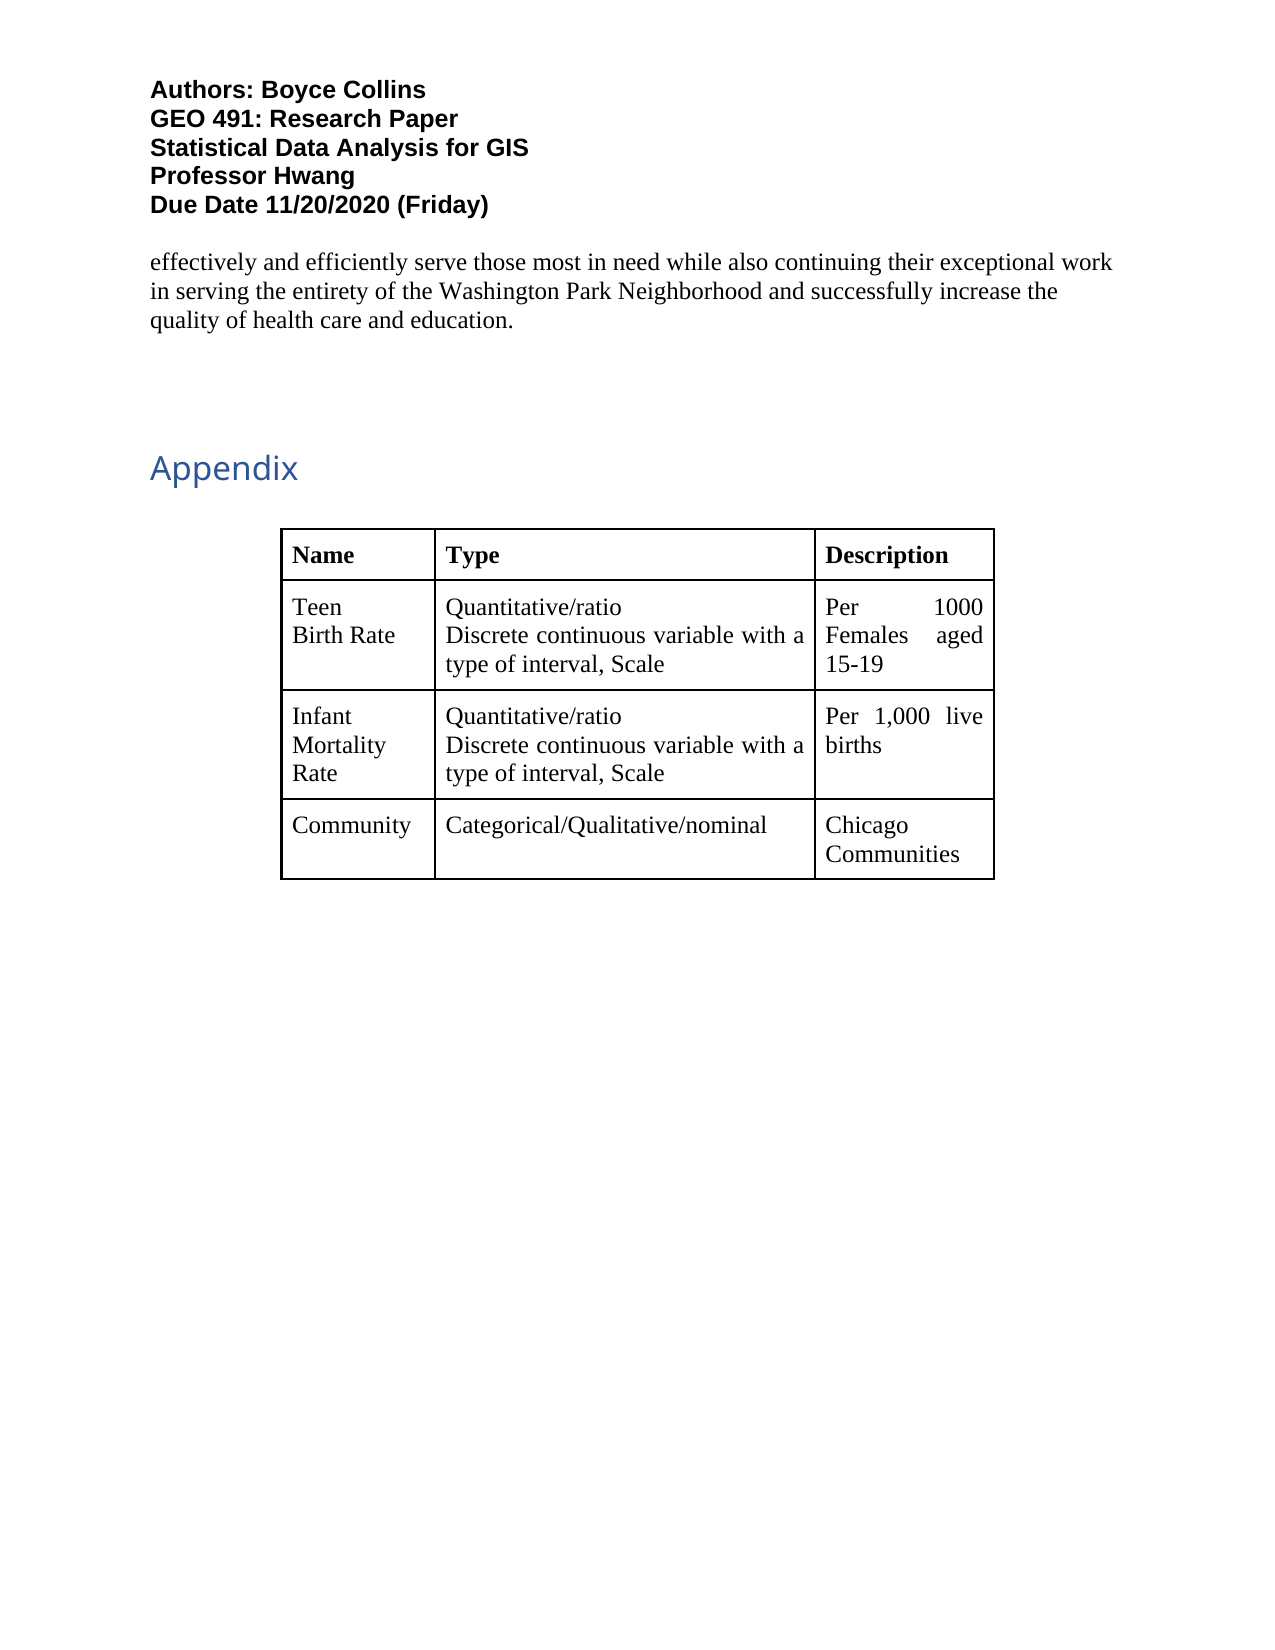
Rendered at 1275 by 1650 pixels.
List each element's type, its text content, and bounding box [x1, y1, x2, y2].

subtitle Appendix [150, 445, 1125, 491]
table_cell Infant Mortality Rate [283, 691, 434, 798]
table_cell Per 1,000 live births [816, 691, 993, 798]
table_cell Quantitative/ratio Discrete continuous variable with a type of interval, Scale [436, 581, 814, 688]
table_cell Categorical/Qualitative/nominal [436, 800, 814, 878]
table_cell Per 1000 Females aged 15-19 [816, 581, 993, 688]
table_header Description [816, 530, 993, 579]
table_cell Community [283, 800, 434, 878]
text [150, 247, 1125, 334]
table_cell Quantitative/ratio Discrete continuous variable with a type of interval, Scale [436, 691, 814, 798]
table_cell Teen Birth Rate [283, 581, 434, 688]
table_header Type [436, 530, 814, 579]
table_cell Chicago Communities [816, 800, 993, 878]
table_header Name [283, 530, 434, 579]
